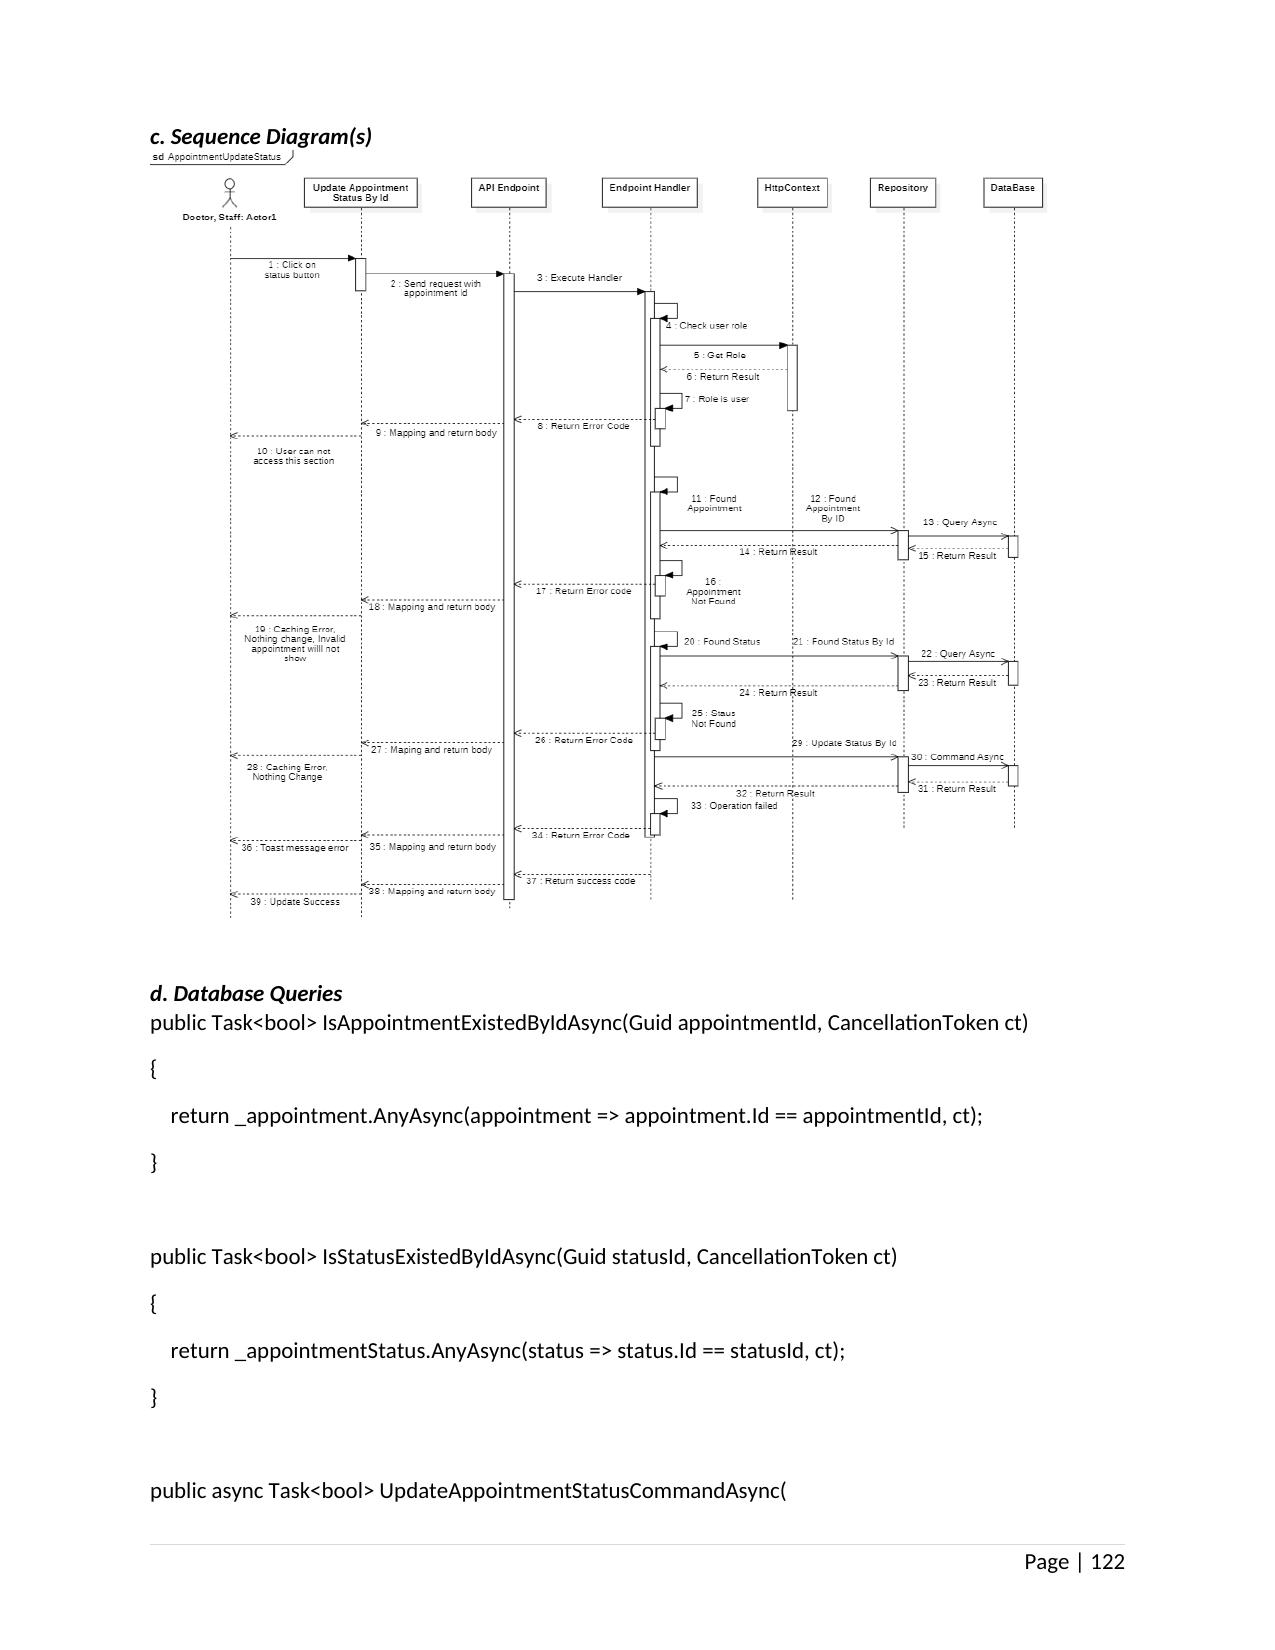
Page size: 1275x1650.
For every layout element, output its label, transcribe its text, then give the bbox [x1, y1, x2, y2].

picture [150, 150, 1125, 961]
text return _appointment.AnyAsync(appointment => appointment.Id == appointmentId, ct); [150, 1101, 1125, 1129]
text return _appointmentStatus.AnyAsync(status => status.Id == statusId, ct); [150, 1336, 1125, 1364]
text { [150, 1289, 1125, 1317]
text public Task<bool> IsAppointmentExistedByIdAsync(Guid appointmentId, CancellationToken ct) [150, 1008, 1125, 1036]
subtitle c. Sequence Diagram(s) [150, 122, 1125, 150]
text public async Task<bool> UpdateAppointmentStatusCommandAsync( [150, 1476, 1125, 1504]
text public Task<bool> IsStatusExistedByIdAsync(Guid statusId, CancellationToken ct) [150, 1242, 1125, 1270]
text { [150, 1054, 1125, 1082]
text } [150, 1383, 1125, 1411]
subtitle d. Database Queries [150, 979, 1125, 1008]
text } [150, 1148, 1125, 1176]
